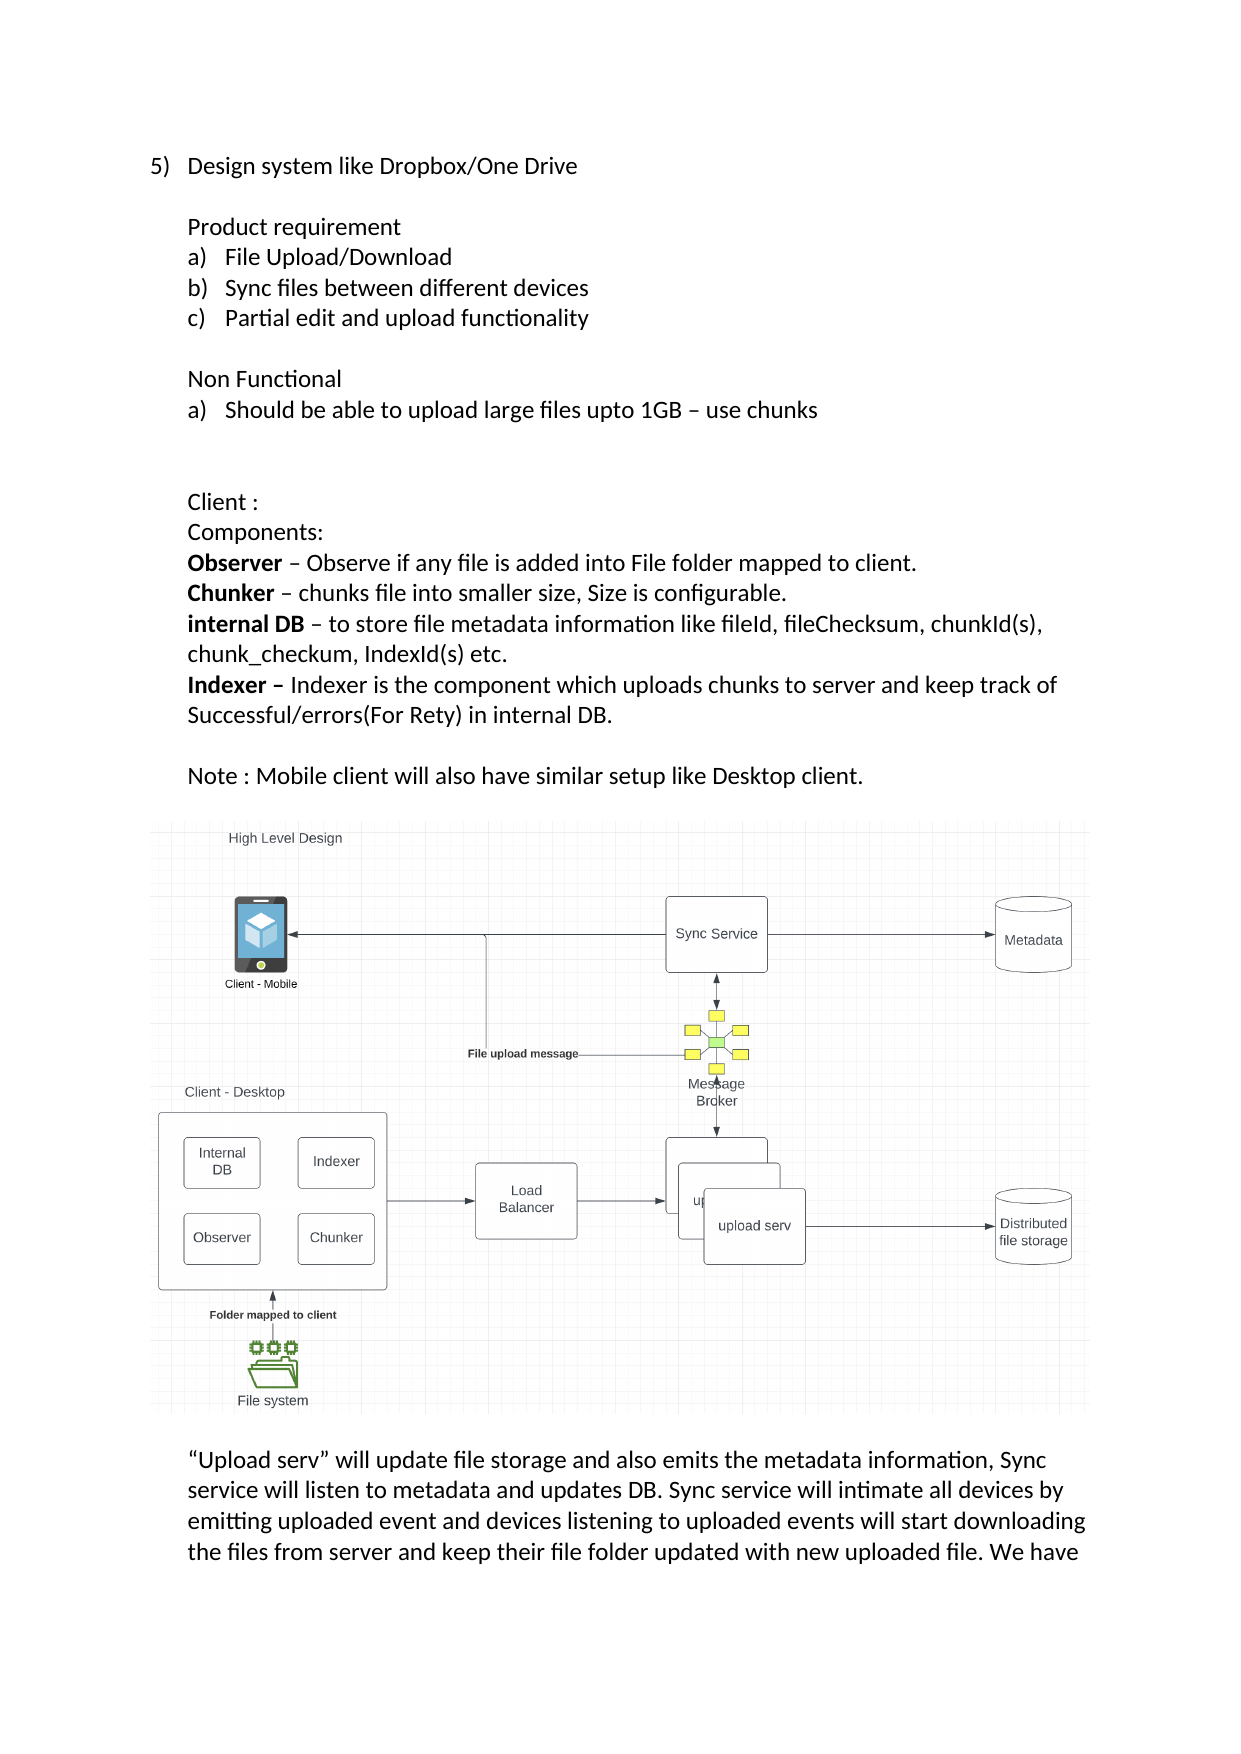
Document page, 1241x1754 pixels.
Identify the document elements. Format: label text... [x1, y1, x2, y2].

list Design system like Dropbox/One Drive Product requirement [150, 150, 1090, 242]
text Indexer – Indexer is the component which uploads chunks to server and keep track of Successful/errors(For Rety) in internal DB. [187, 669, 1090, 730]
text Observer – Observe if any file is added into File folder mapped to client. [187, 547, 1090, 577]
text Non Functional [187, 364, 1090, 394]
text Chunker – chunks file into smaller size, Size is configurable. [187, 577, 1090, 608]
text Note : Mobile client will also have similar setup like Desktop client. [187, 760, 1090, 791]
list Sync files between different devices [187, 272, 1090, 303]
text internal DB – to store file metadata information like fileId, fileChecksum, chunkId(s), chunk_checkum, IndexId(s) etc. [187, 608, 1090, 669]
list Should be able to upload large files upto 1GB – use chunks [187, 394, 1090, 425]
list File Upload/Download [187, 242, 1090, 272]
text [187, 1444, 1090, 1566]
picture [150, 821, 1091, 1414]
text Components: [187, 516, 1090, 547]
text Client : [187, 486, 1090, 516]
list Partial edit and upload functionality [187, 303, 1090, 333]
